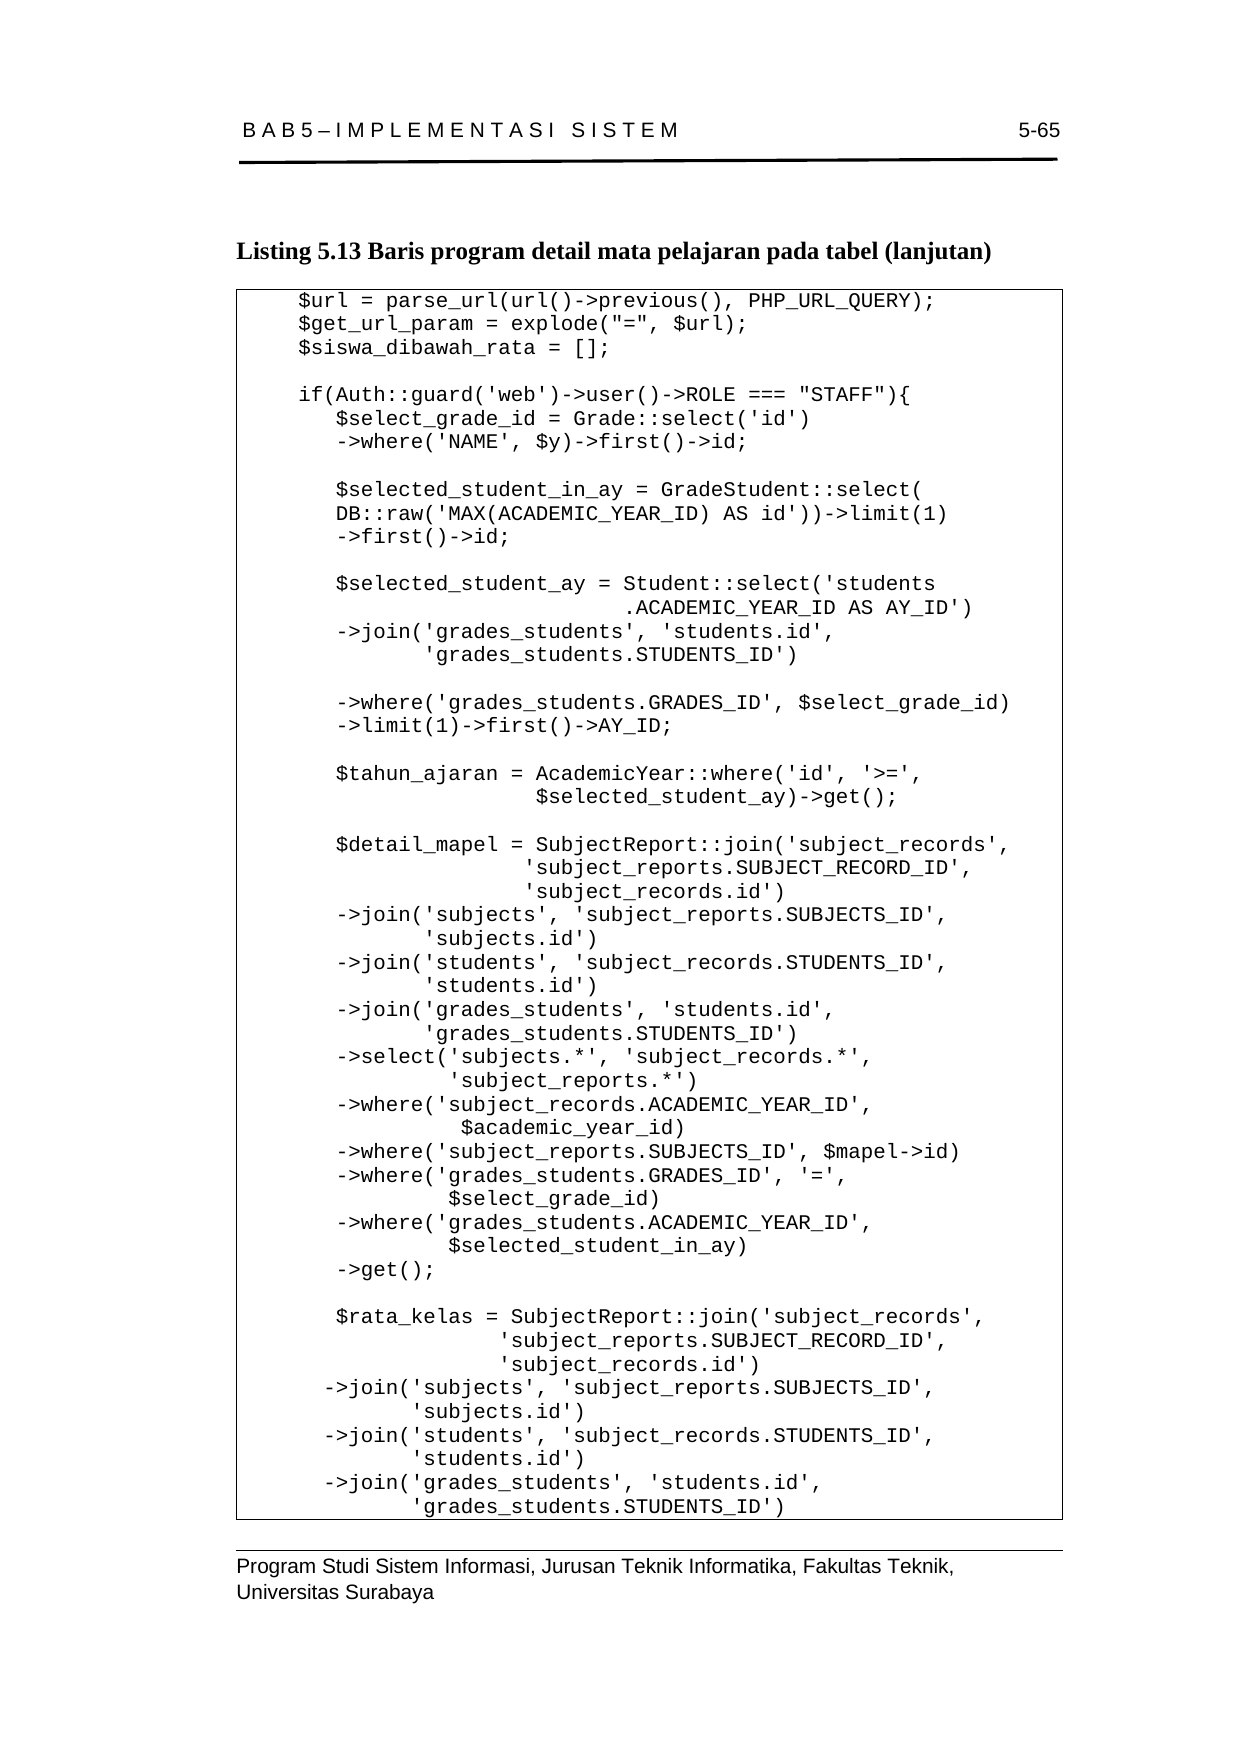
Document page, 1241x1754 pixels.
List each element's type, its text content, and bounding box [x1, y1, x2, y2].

list Listing 5.13 Baris program detail mata pelajaran pada tabel (lanjutan) [236, 236, 1063, 265]
table_header $url = parse_url(url()->previous(), PHP_URL_QUERY); $get_url_param = explode("=", $url); $siswa_dibawah_rata = []; if(Auth::guard('web')->user()->ROLE === "STAFF"){ $select_grade_id = Grade::select('id') ->where('NAME', $y)->first()->id; $selected_student_in_ay = GradeStudent::select( DB::raw('MAX(ACADEMIC_YEAR_ID) AS id'))->limit(1) ->first()->id; $selected_student_ay = Student::select('students .ACADEMIC_YEAR_ID AS AY_ID') ->join('grades_students', 'students.id', 'grades_students.STUDENTS_ID') ->where('grades_students.GRADES_ID', $select_grade_id) ->limit(1)->first()->AY_ID; $tahun_ajaran = AcademicYear::where('id', '>=', $selected_student_ay)->get(); $detail_mapel = SubjectReport::join('subject_records', 'subject_reports.SUBJECT_RECORD_ID', 'subject_records.id') ->join('subjects', 'subject_reports.SUBJECTS_ID', 'subjects.id') ->join('students', 'subject_records.STUDENTS_ID', 'students.id') ->join('grades_students', 'students.id', 'grades_students.STUDENTS_ID') ->select('subjects.*', 'subject_records.*', 'subject_reports.*') ->where('subject_records.ACADEMIC_YEAR_ID', $academic_year_id) ->where('subject_reports.SUBJECTS_ID', $mapel->id) ->where('grades_students.GRADES_ID', '=', $select_grade_id) ->where('grades_students.ACADEMIC_YEAR_ID', $selected_student_in_ay) ->get(); $rata_kelas = SubjectReport::join('subject_records', 'subject_reports.SUBJECT_RECORD_ID', 'subject_records.id') ->join('subjects', 'subject_reports.SUBJECTS_ID', 'subjects.id') ->join('students', 'subject_records.STUDENTS_ID', 'students.id') ->join('grades_students', 'students.id', 'grades_students.STUDENTS_ID') [237, 290, 1062, 1519]
